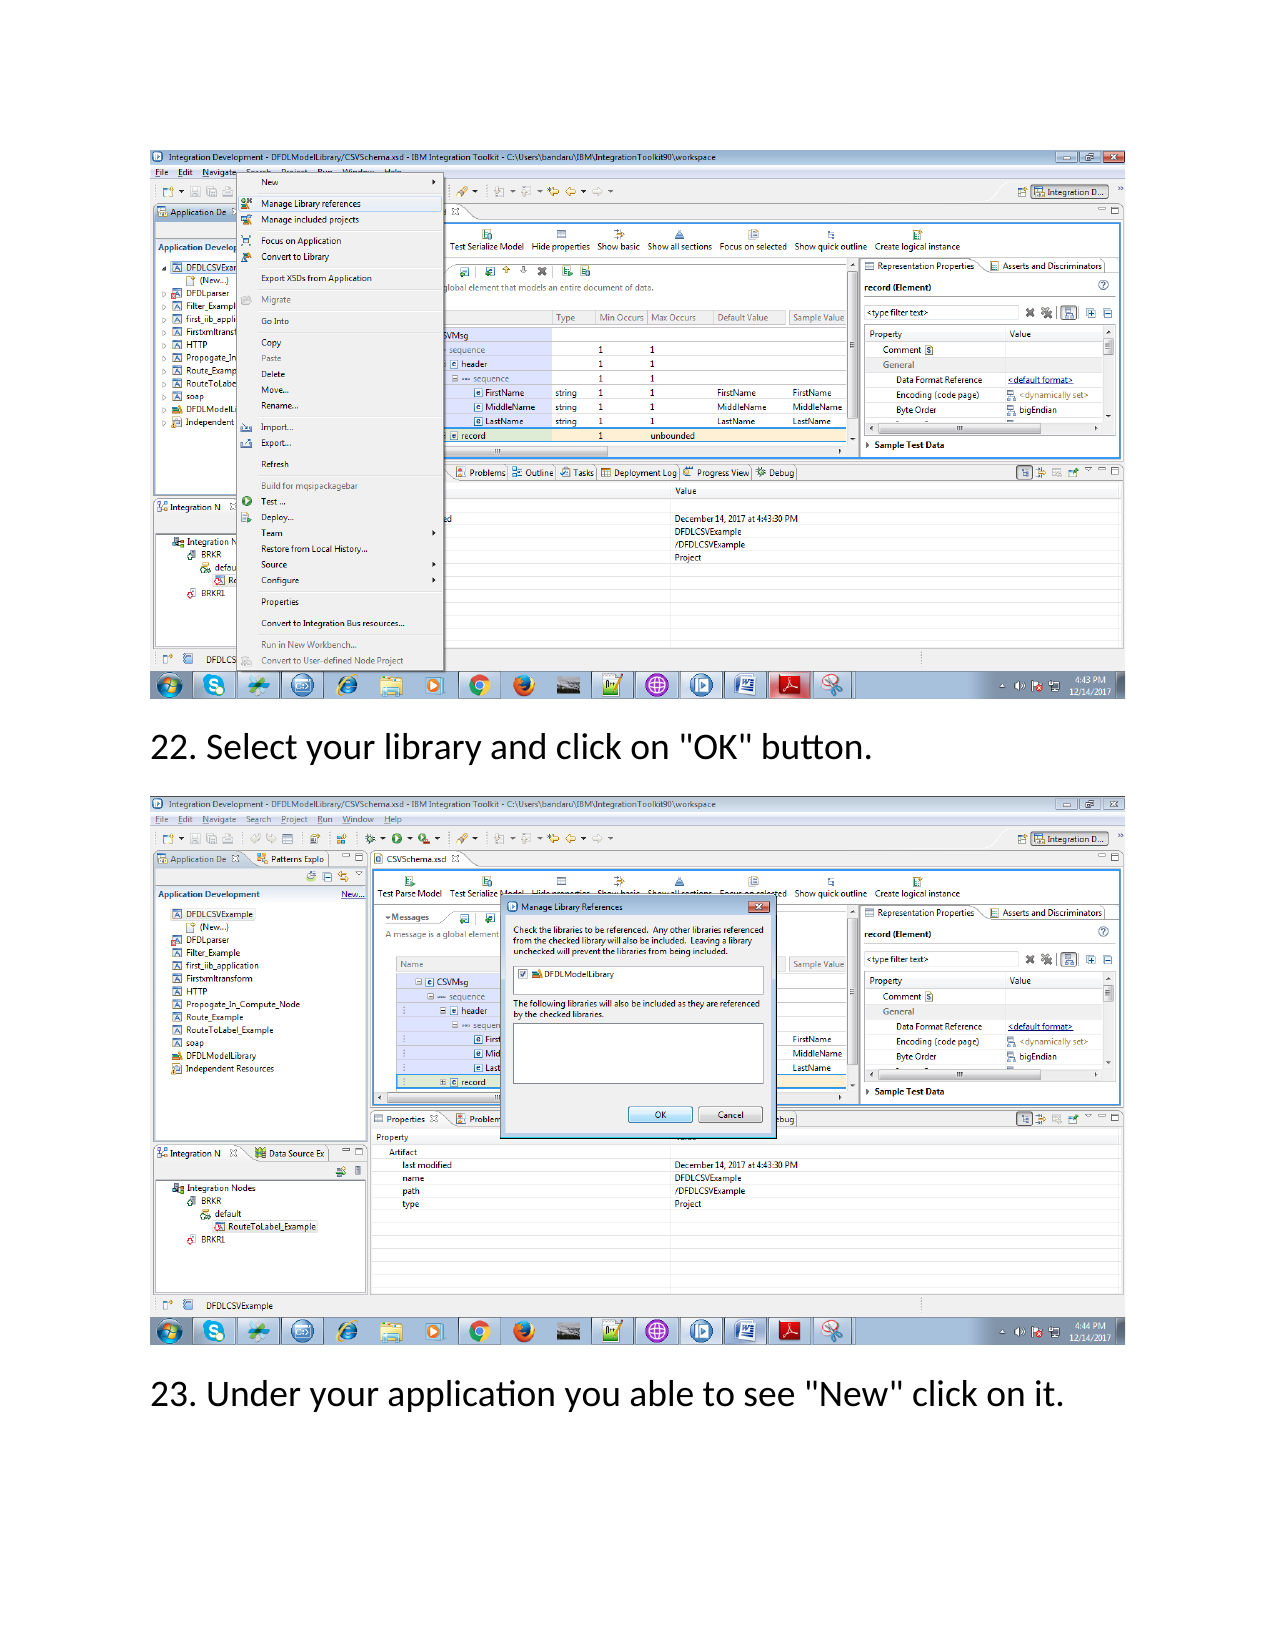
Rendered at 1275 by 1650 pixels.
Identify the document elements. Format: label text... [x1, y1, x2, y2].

picture [150, 796, 1125, 1345]
text 22. Select your library and click on "OK" button. [150, 723, 1125, 769]
picture [150, 150, 1125, 699]
text 23. Under your application you able to see "New" click on it. [150, 1370, 1125, 1416]
